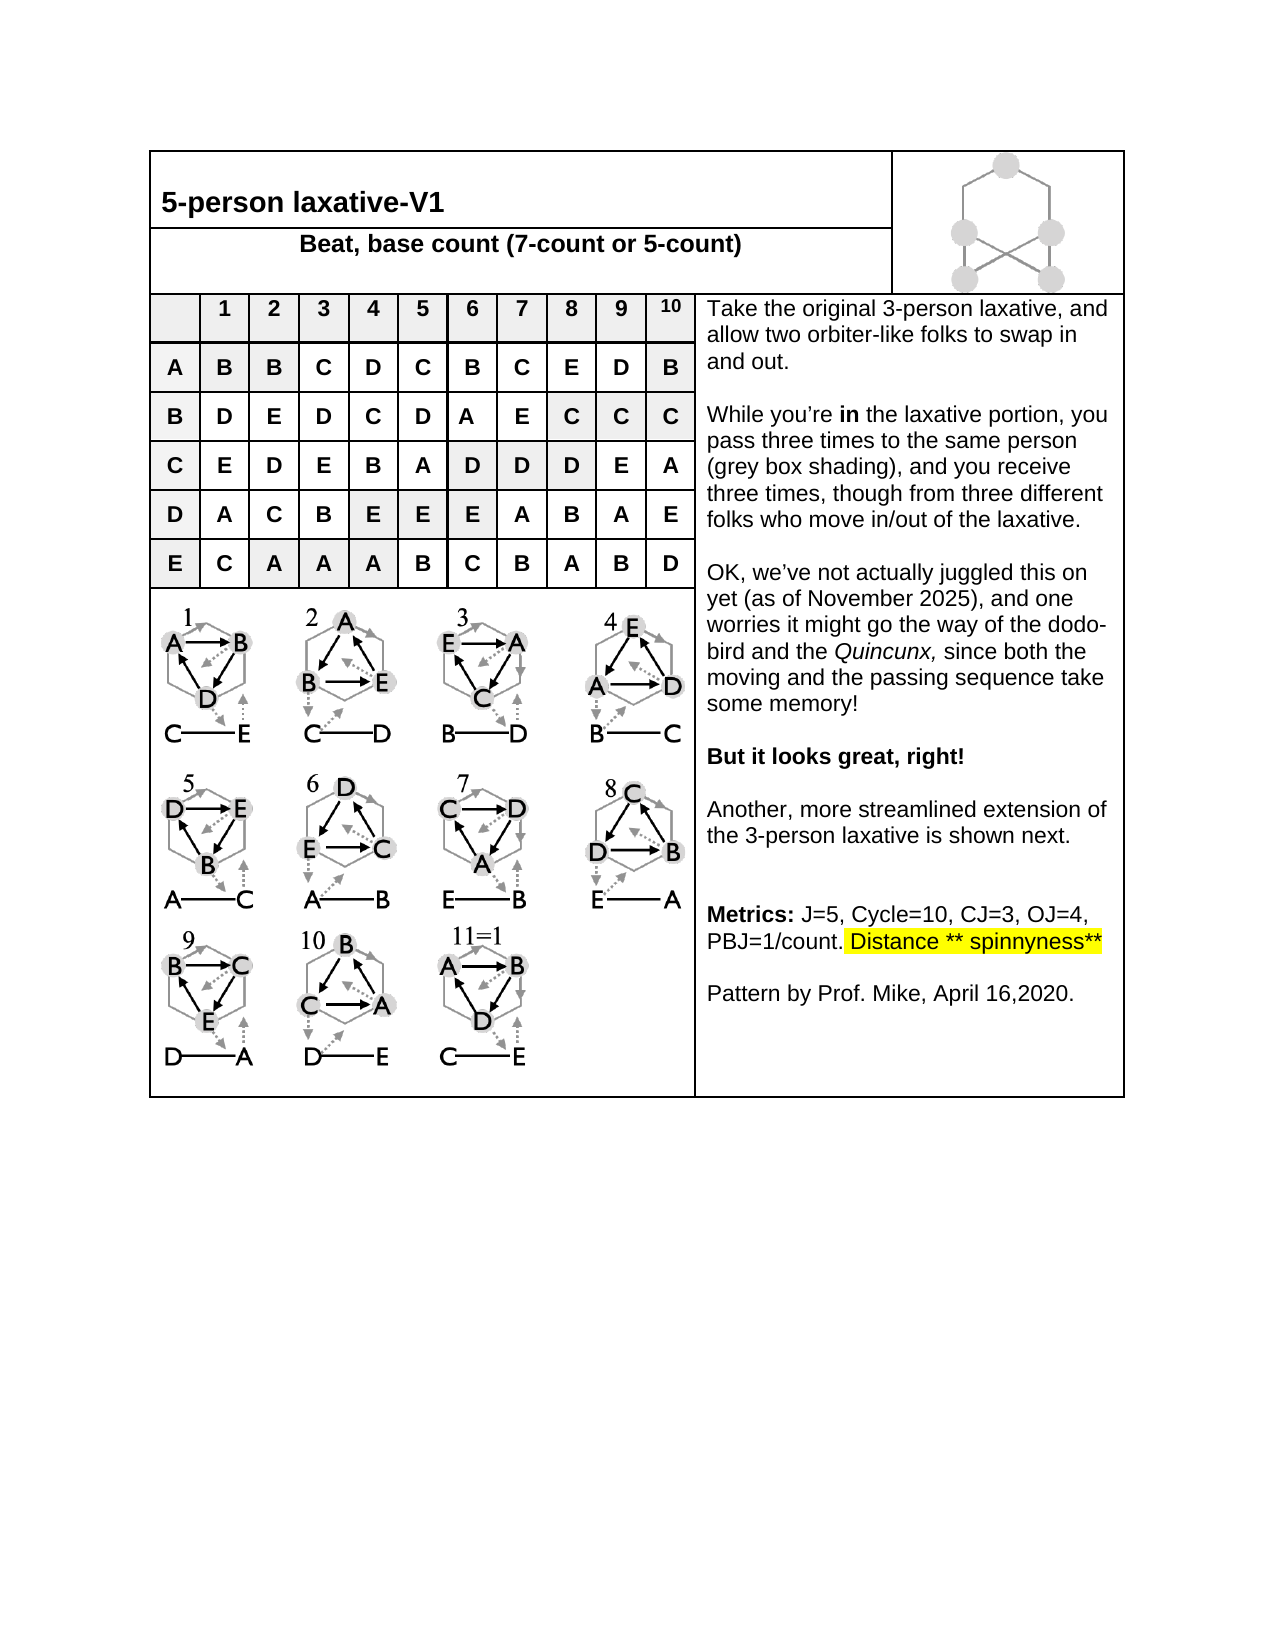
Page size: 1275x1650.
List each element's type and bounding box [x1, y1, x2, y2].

picture [160, 599, 686, 1074]
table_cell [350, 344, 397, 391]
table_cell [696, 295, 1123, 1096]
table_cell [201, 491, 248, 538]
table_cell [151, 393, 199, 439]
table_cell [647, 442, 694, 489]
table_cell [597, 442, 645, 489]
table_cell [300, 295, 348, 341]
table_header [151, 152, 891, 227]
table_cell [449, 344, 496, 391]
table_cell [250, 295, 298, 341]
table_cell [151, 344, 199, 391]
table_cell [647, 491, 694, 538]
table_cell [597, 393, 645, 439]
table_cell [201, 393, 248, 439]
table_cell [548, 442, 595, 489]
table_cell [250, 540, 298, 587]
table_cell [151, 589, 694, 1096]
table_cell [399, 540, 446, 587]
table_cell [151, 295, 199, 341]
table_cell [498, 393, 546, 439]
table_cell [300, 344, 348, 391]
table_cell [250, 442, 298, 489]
picture [950, 152, 1065, 293]
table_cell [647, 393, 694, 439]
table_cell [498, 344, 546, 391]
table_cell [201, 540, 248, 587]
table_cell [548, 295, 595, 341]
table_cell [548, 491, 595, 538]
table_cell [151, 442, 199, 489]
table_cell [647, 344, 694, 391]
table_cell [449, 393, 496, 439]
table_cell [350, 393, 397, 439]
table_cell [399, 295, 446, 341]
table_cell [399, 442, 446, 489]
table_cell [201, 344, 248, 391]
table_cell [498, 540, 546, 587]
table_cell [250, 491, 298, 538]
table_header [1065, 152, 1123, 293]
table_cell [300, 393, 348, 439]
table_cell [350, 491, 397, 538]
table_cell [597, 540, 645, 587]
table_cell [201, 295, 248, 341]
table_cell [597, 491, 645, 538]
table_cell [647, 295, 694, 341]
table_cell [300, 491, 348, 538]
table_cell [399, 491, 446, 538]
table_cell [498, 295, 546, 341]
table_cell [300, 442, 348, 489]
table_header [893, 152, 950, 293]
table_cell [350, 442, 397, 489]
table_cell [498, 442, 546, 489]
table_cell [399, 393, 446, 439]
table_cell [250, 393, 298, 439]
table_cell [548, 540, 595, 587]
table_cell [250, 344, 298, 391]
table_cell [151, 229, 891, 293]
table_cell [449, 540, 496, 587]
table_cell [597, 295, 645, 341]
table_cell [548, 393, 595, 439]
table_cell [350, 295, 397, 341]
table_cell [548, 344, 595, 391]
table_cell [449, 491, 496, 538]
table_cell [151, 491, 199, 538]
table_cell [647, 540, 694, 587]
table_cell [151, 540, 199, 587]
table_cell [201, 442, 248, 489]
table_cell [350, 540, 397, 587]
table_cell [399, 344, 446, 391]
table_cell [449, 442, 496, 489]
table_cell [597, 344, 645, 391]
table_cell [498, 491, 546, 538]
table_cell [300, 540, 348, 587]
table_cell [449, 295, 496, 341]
